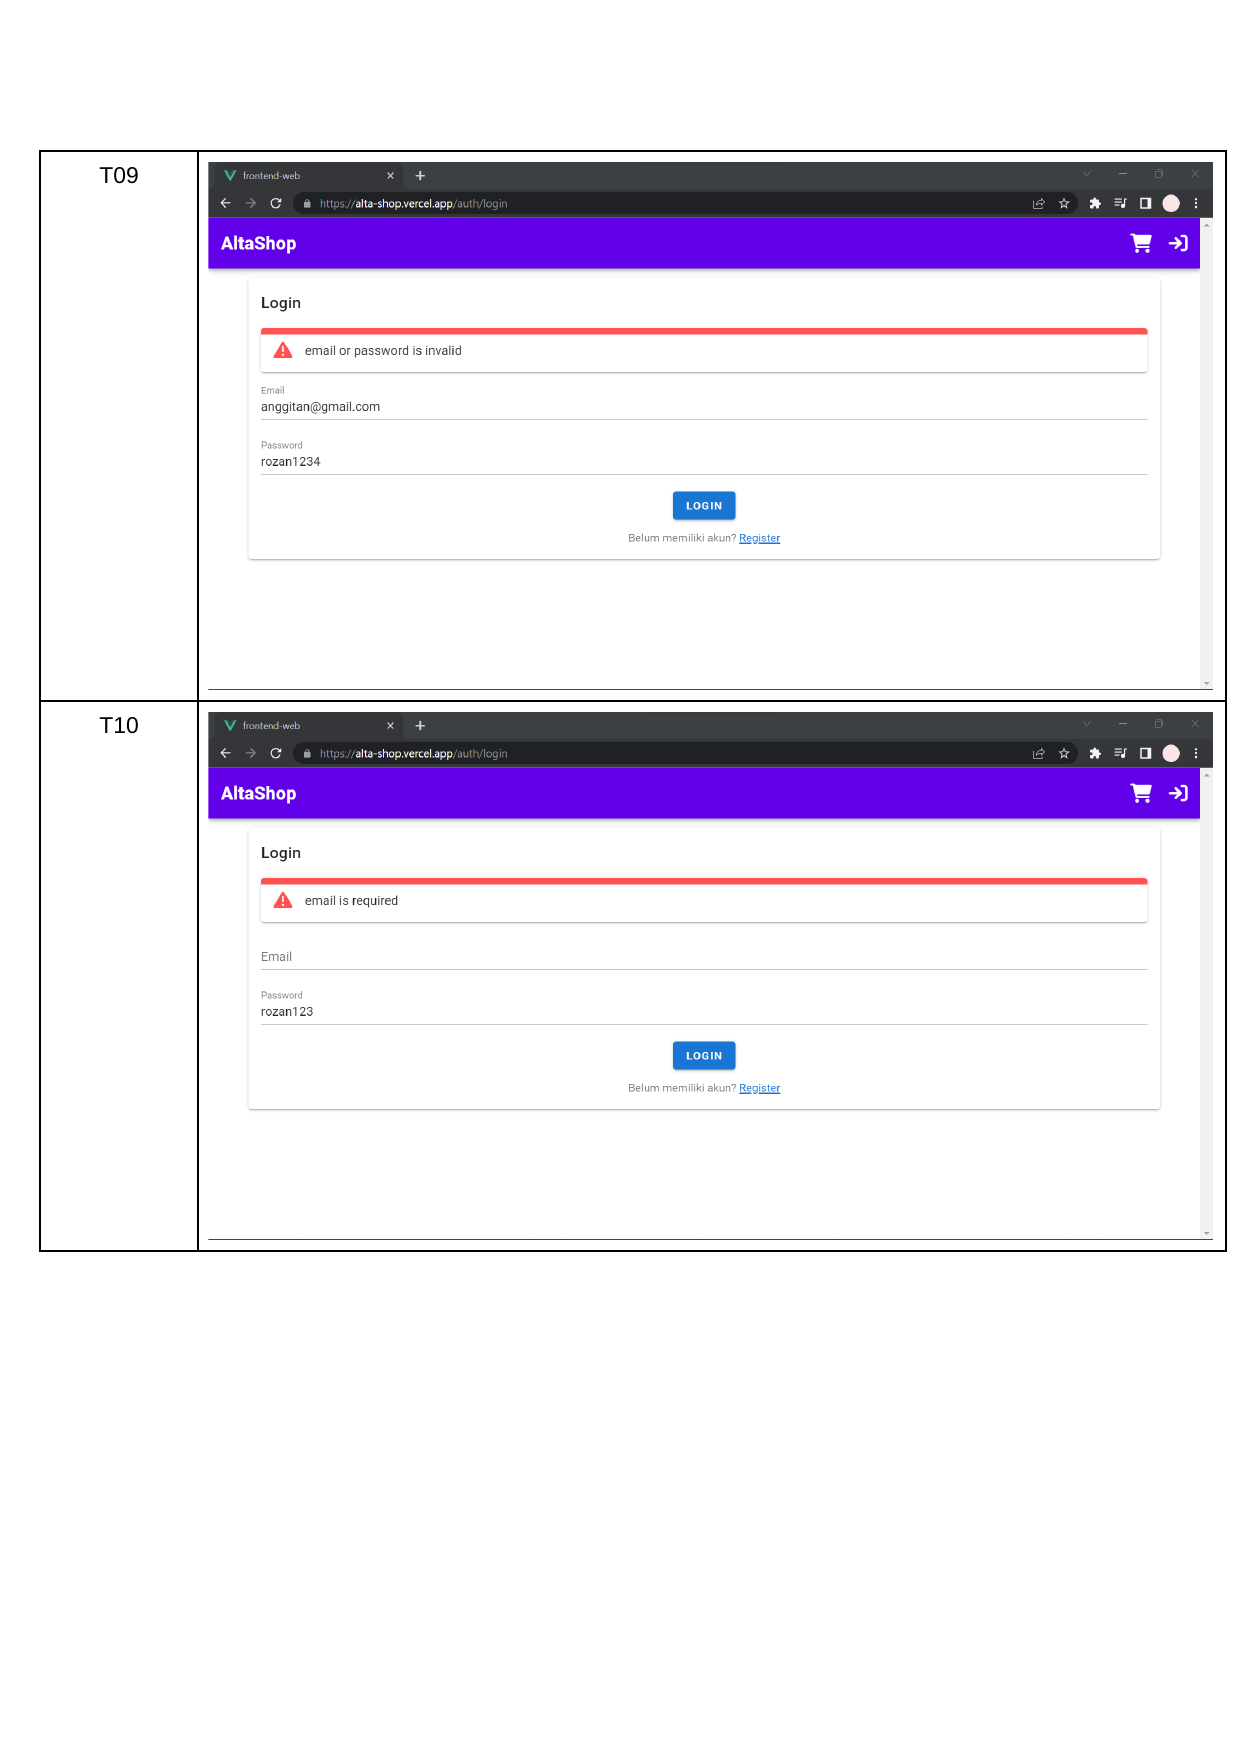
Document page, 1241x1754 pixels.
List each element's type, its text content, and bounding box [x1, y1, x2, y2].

table_cell T10 [41, 702, 197, 1250]
table_cell [199, 152, 1225, 700]
table_cell [199, 702, 1225, 1250]
picture [208, 712, 1213, 1240]
table_cell T09 [41, 152, 197, 700]
picture [208, 162, 1213, 690]
